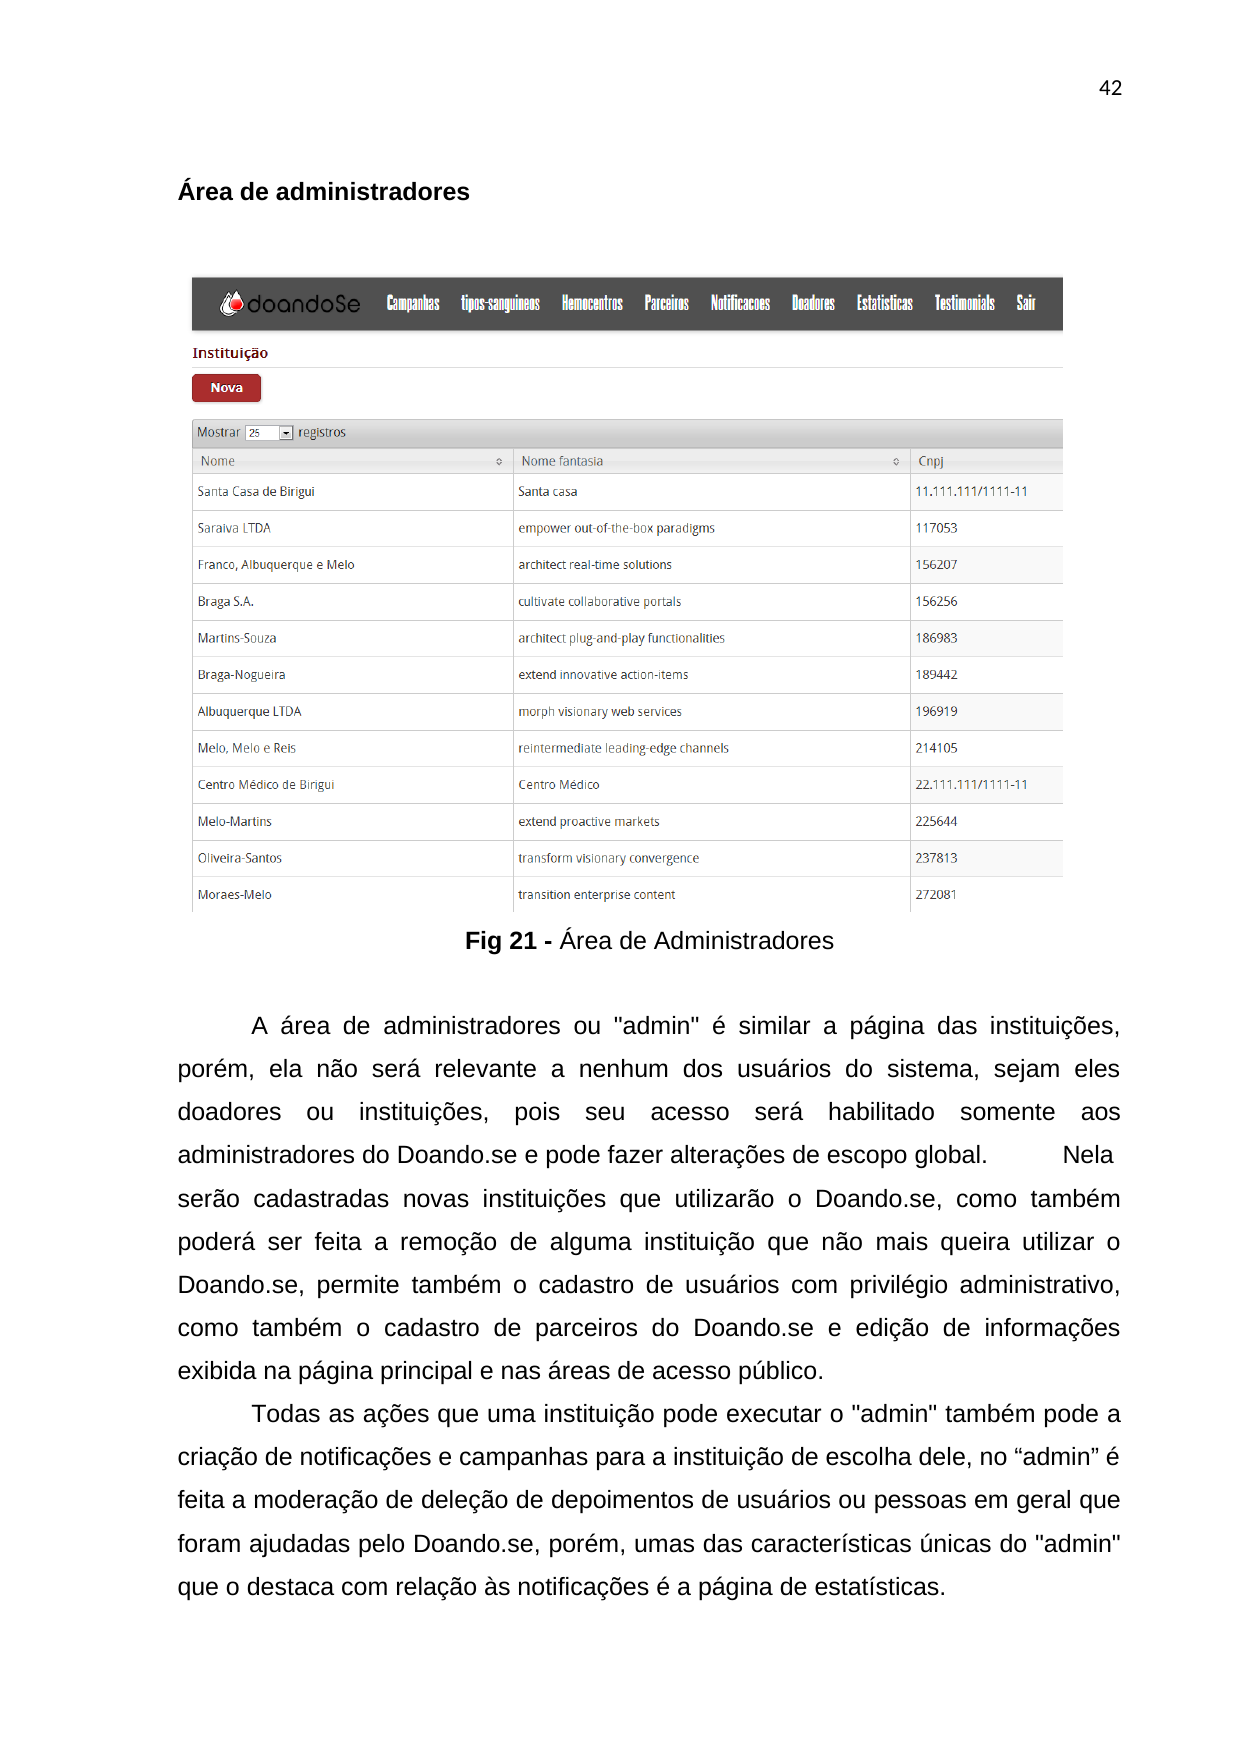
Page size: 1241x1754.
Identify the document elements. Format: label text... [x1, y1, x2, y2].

text A área de administradores ou "admin" é similar a página das instituições, porém, ela não será relevante a nenhum dos usuários do sistema, sejam eles doadores ou instituições, pois seu acesso será habilitado somente aos administradores do Doando.se e pode fazer alterações de escopo global. Nela serão cadastradas novas instituições que utilizarão o Doando.se, como também poderá ser feita a remoção de alguma instituição que não mais queira utilizar o Doando.se, permite também o cadastro de usuários com privilégio administrativo, como também o cadastro de parceiros do Doando.se e edição de informações exibida na página principal e nas áreas de acesso público. [177, 1011, 1122, 1385]
picture [177, 263, 1063, 912]
text Todas as ações que uma instituição pode executar o "admin" também pode a criação de notificações e campanhas para a instituição de escolha dele, no “admin” é feita a moderação de deleção de depoimentos de usuários ou pessoas em geral que foram ajudadas pelo Doando.se, porém, umas das características únicas do "admin" que o destaca com relação às notificações é a página de estatísticas. [177, 1399, 1122, 1601]
text Fig 21 - Área de Administradores [177, 926, 1122, 954]
text Área de administradores [177, 177, 1122, 206]
